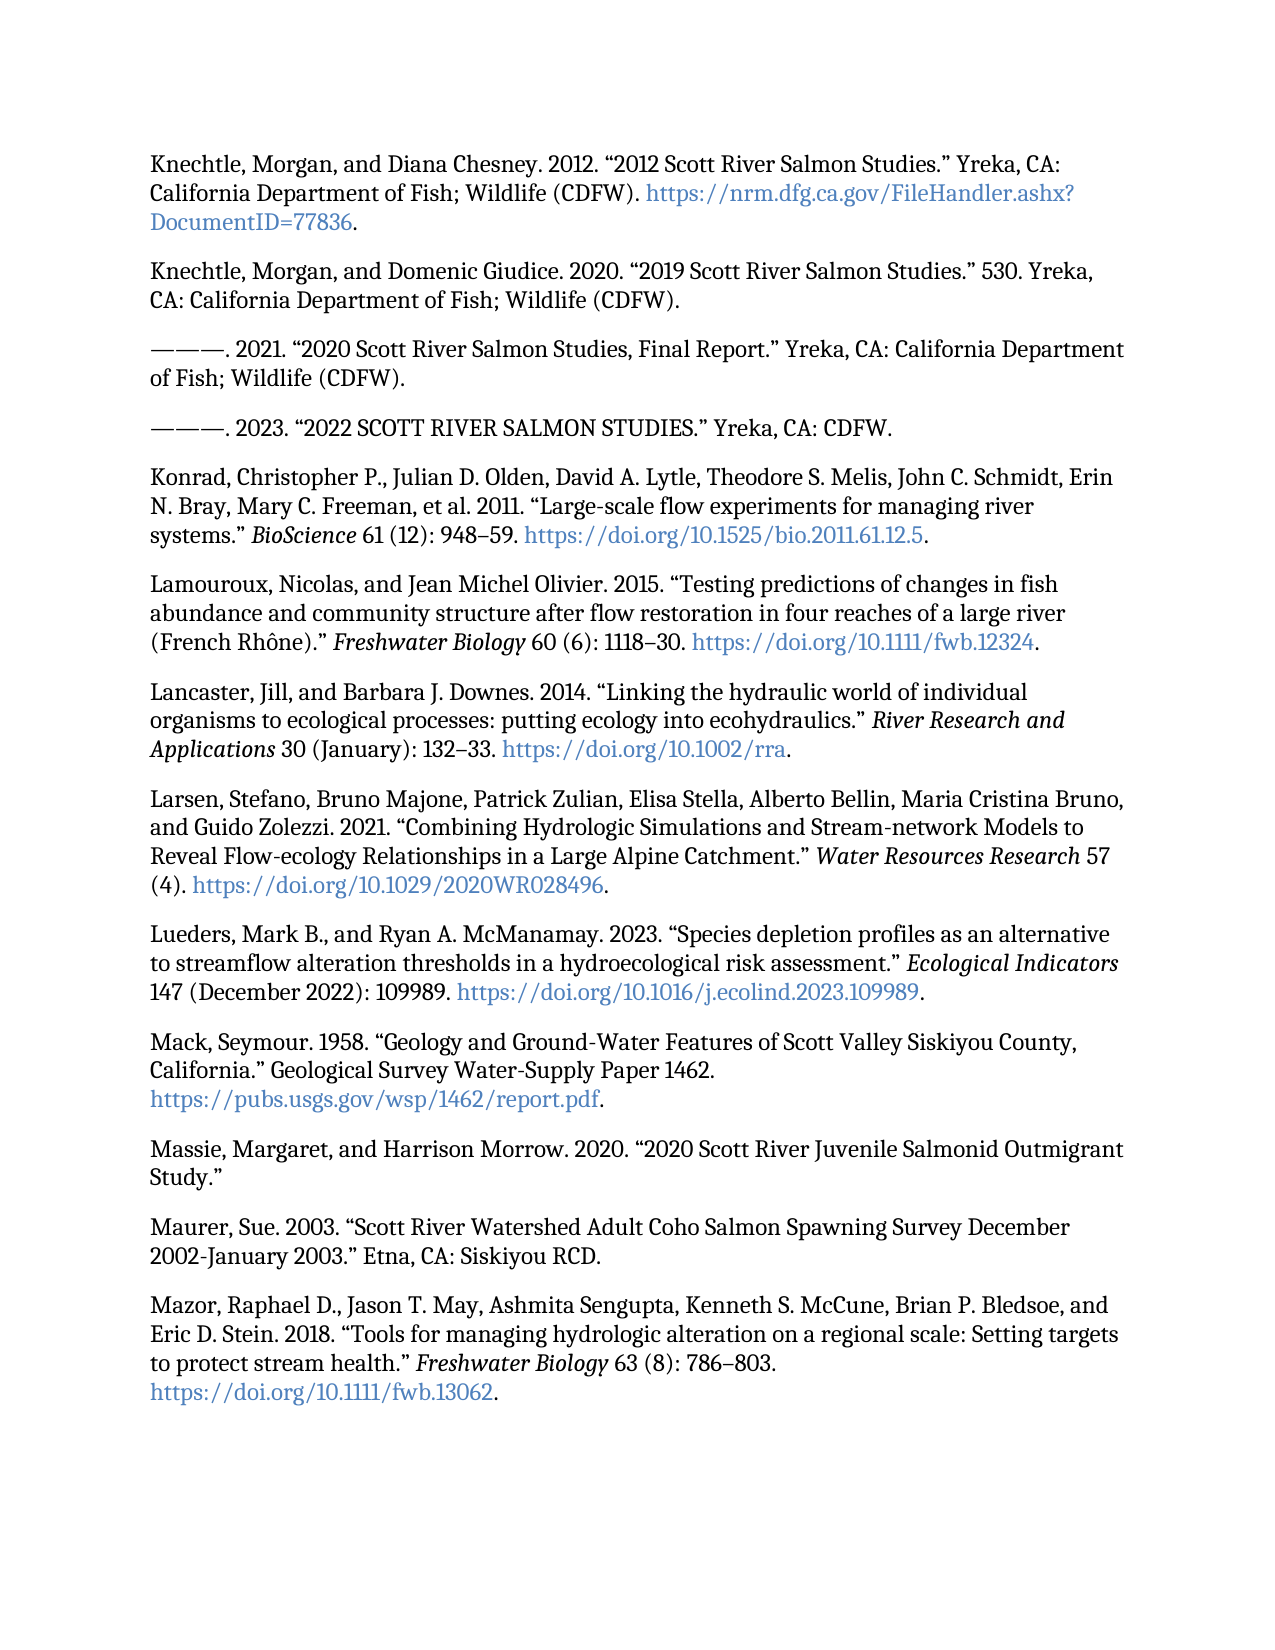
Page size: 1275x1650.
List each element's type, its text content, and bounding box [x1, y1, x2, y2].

text Maurer, Sue. 2003. “Scott River Watershed Adult Coho Salmon Spawning Survey December 2002-January 2003.” Etna, CA: Siskiyou RCD. [150, 1213, 1125, 1270]
text Knechtle, Morgan, and Domenic Giudice. 2020. “2019 Scott River Salmon Studies.” 530. Yreka, CA: California Department of Fish; Wildlife (CDFW). [150, 257, 1125, 314]
text Mazor, Raphael D., Jason T. May, Ashmita Sengupta, Kenneth S. McCune, Brian P. Bledsoe, and Eric D. Stein. 2018. “Tools for managing hydrologic alteration on a regional scale: Setting targets to protect stream health.” Freshwater Biology 63 (8): 786–803. https://doi.org/10.1111/fwb.13062. [150, 1291, 1125, 1406]
text Lancaster, Jill, and Barbara J. Downes. 2014. “Linking the hydraulic world of individual organisms to ecological processes: putting ecology into ecohydraulics.” River Research and Applications 30 (January): 132–33. https://doi.org/10.1002/rra. [150, 677, 1125, 764]
text ———. 2023. “2022 SCOTT RIVER SALMON STUDIES.” Yreka, CA: CDFW. [150, 414, 1125, 442]
text Knechtle, Morgan, and Diana Chesney. 2012. “2012 Scott River Salmon Studies.” Yreka, CA: California Department of Fish; Wildlife (CDFW). https://nrm.dfg.ca.gov/FileHandler.ashx?DocumentID=77836. [150, 150, 1125, 236]
text Lamouroux, Nicolas, and Jean Michel Olivier. 2015. “Testing predictions of changes in fish abundance and community structure after flow restoration in four reaches of a large river (French Rhône).” Freshwater Biology 60 (6): 1118–30. https://doi.org/10.1111/fwb.12324. [150, 570, 1125, 657]
text Konrad, Christopher P., Julian D. Olden, David A. Lytle, Theodore S. Melis, John C. Schmidt, Erin N. Bray, Mary C. Freeman, et al. 2011. “Large-scale flow experiments for managing river systems.” BioScience 61 (12): 948–59. https://doi.org/10.1525/bio.2011.61.12.5. [150, 463, 1125, 549]
text Larsen, Stefano, Bruno Majone, Patrick Zulian, Elisa Stella, Alberto Bellin, Maria Cristina Bruno, and Guido Zolezzi. 2021. “Combining Hydrologic Simulations and Stream-network Models to Reveal Flow-ecology Relationships in a Large Alpine Catchment.” Water Resources Research 57 (4). https://doi.org/10.1029/2020WR028496. [150, 784, 1125, 899]
text ———. 2021. “2020 Scott River Salmon Studies, Final Report.” Yreka, CA: California Department of Fish; Wildlife (CDFW). [150, 335, 1125, 393]
text Lueders, Mark B., and Ryan A. McManamay. 2023. “Species depletion profiles as an alternative to streamflow alteration thresholds in a hydroecological risk assessment.” Ecological Indicators 147 (December 2022): 109989. https://doi.org/10.1016/j.ecolind.2023.109989. [150, 920, 1125, 1007]
text Mack, Seymour. 1958. “Geology and Ground-Water Features of Scott Valley Siskiyou County, California.” Geological Survey Water-Supply Paper 1462. https://pubs.usgs.gov/wsp/1462/report.pdf. [150, 1027, 1125, 1114]
text Massie, Margaret, and Harrison Morrow. 2020. “2020 Scott River Juvenile Salmonid Outmigrant Study.” [150, 1134, 1125, 1192]
